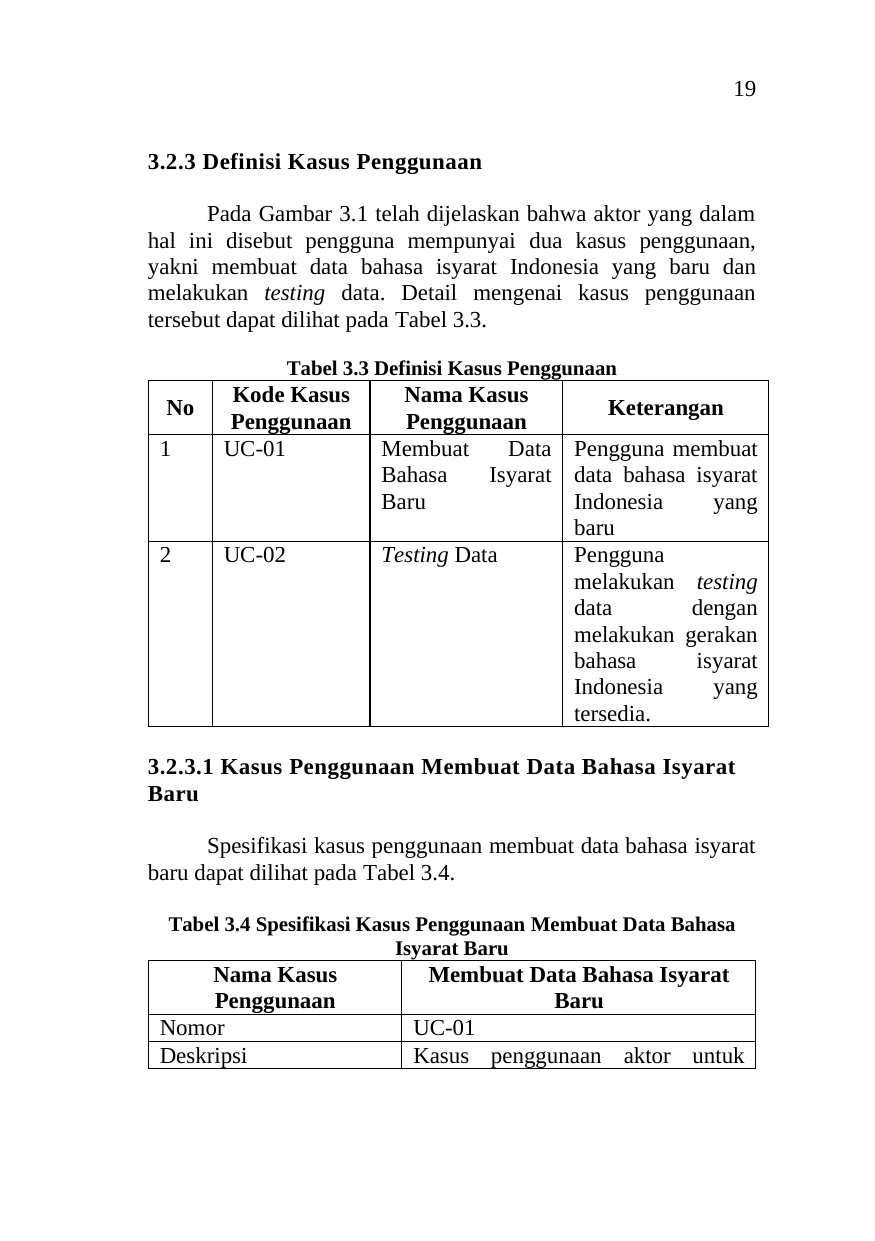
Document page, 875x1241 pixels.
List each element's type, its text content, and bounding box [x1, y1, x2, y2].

table_cell Pengguna melakukan testing data dengan melakukan gerakan bahasa isyarat Indonesia yang tersedia. [563, 542, 768, 726]
table_cell Membuat Data Bahasa Isyarat Baru [371, 435, 562, 541]
table_cell Nomor [149, 1015, 401, 1041]
table_cell UC-02 [213, 542, 369, 726]
table_cell Kasus penggunaan aktor untuk membuat data bahasa isyarat baru [402, 1042, 755, 1068]
subtitle 3.2.3 Definisi Kasus Penggunaan [148, 148, 756, 174]
list Tabel 3.4 Spesifikasi Kasus Penggunaan Membuat Data Bahasa Isyarat Baru [148, 912, 756, 960]
table_header Nama Kasus Penggunaan [371, 381, 562, 434]
table_cell Pengguna membuat data bahasa isyarat Indonesia yang baru [563, 435, 768, 541]
text Spesifikasi kasus penggunaan membuat data bahasa isyarat baru dapat dilihat pada Tabel 3.4. [148, 832, 756, 885]
table_header Membuat Data Bahasa Isyarat Baru [402, 961, 755, 1013]
table_header No [149, 381, 212, 434]
table_cell 2 [149, 542, 212, 726]
table_cell UC-01 [213, 435, 369, 541]
table_cell Testing Data [371, 542, 562, 726]
text Pada Gambar 3.1 telah dijelaskan bahwa aktor yang dalam hal ini disebut pengguna mempunyai dua kasus penggunaan, yakni membuat data bahasa isyarat Indonesia yang baru dan melakukan testing data. Detail mengenai kasus penggunaan tersebut dapat dilihat pada Tabel 3.3. [148, 200, 756, 332]
list Tabel 3.3 Definisi Kasus Penggunaan [148, 356, 756, 380]
table_cell Deskripsi [149, 1042, 401, 1068]
table_header Keterangan [563, 381, 768, 434]
subtitle 3.2.3.1 Kasus Penggunaan Membuat Data Bahasa Isyarat Baru [148, 753, 756, 806]
table_header Kode Kasus Penggunaan [213, 381, 369, 434]
table_cell 1 [149, 435, 212, 541]
table_header Nama Kasus Penggunaan [149, 961, 401, 1013]
table_cell UC-01 [402, 1015, 755, 1041]
